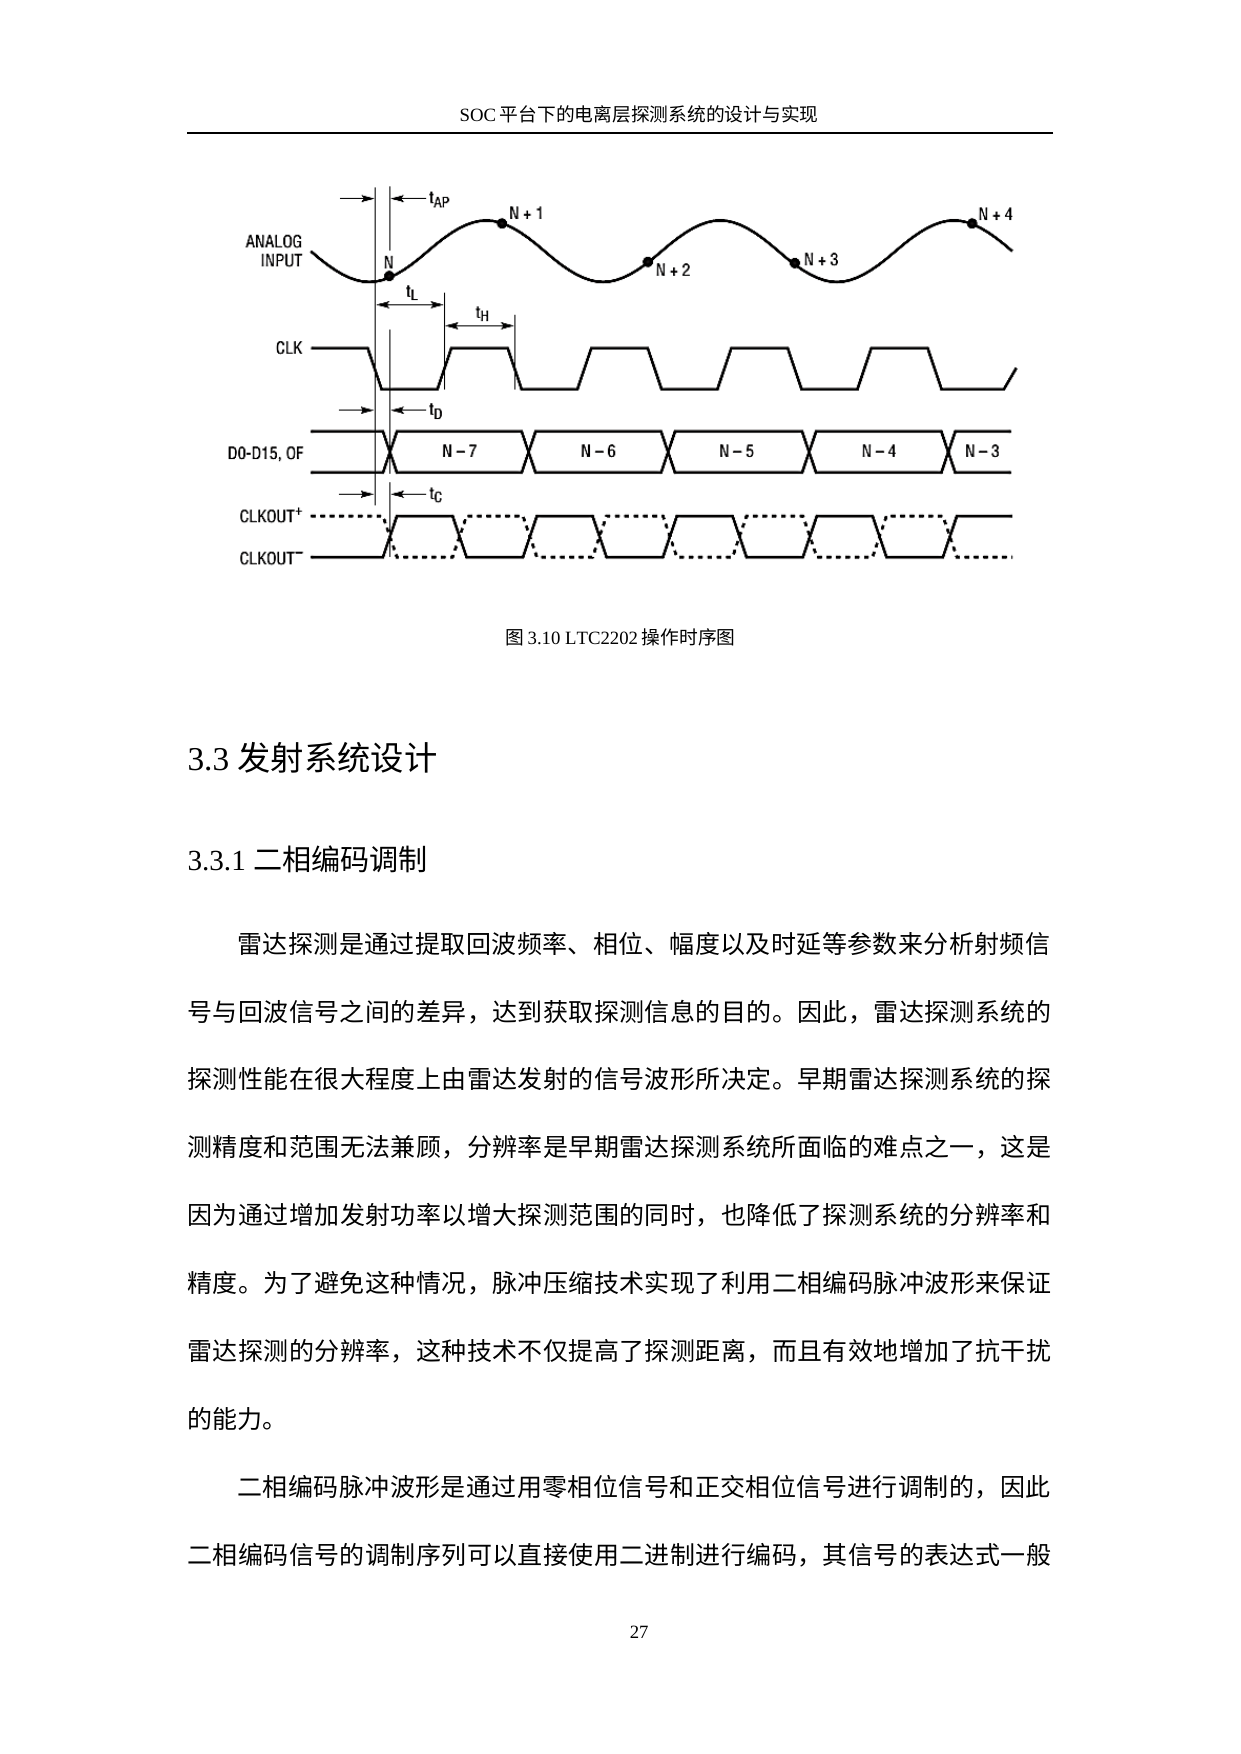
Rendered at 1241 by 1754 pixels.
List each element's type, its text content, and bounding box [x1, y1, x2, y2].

text 图3.10 LTC2202操作时序图 [187, 620, 1053, 654]
subtitle 3.3 发射系统设计 [187, 722, 1053, 789]
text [187, 1452, 1053, 1587]
picture [215, 179, 1025, 577]
text 雷达探测是通过提取回波频率、相位、幅度以及时延等参数来分析射频信号与回波信号之间的差异，达到获取探测信息的目的。因此，雷达探测系统的探测性能在很大程度上由雷达发射的信号波形所决定。早期雷达探测系统的探测精度和范围无法兼顾，分辨率是早期雷达探测系统所面临的难点之一，这是因为通过增加发射功率以增大探测范围的同时，也降低了探测系统的分辨率和精度。为了避免这种情况，脉冲压缩技术实现了利用二相编码脉冲波形来保证雷达探测的分辨率，这种技术不仅提高了探测距离，而且有效地增加了抗干扰的能力。 [187, 908, 1053, 1452]
subtitle 3.3.1 二相编码调制 [187, 823, 1053, 891]
